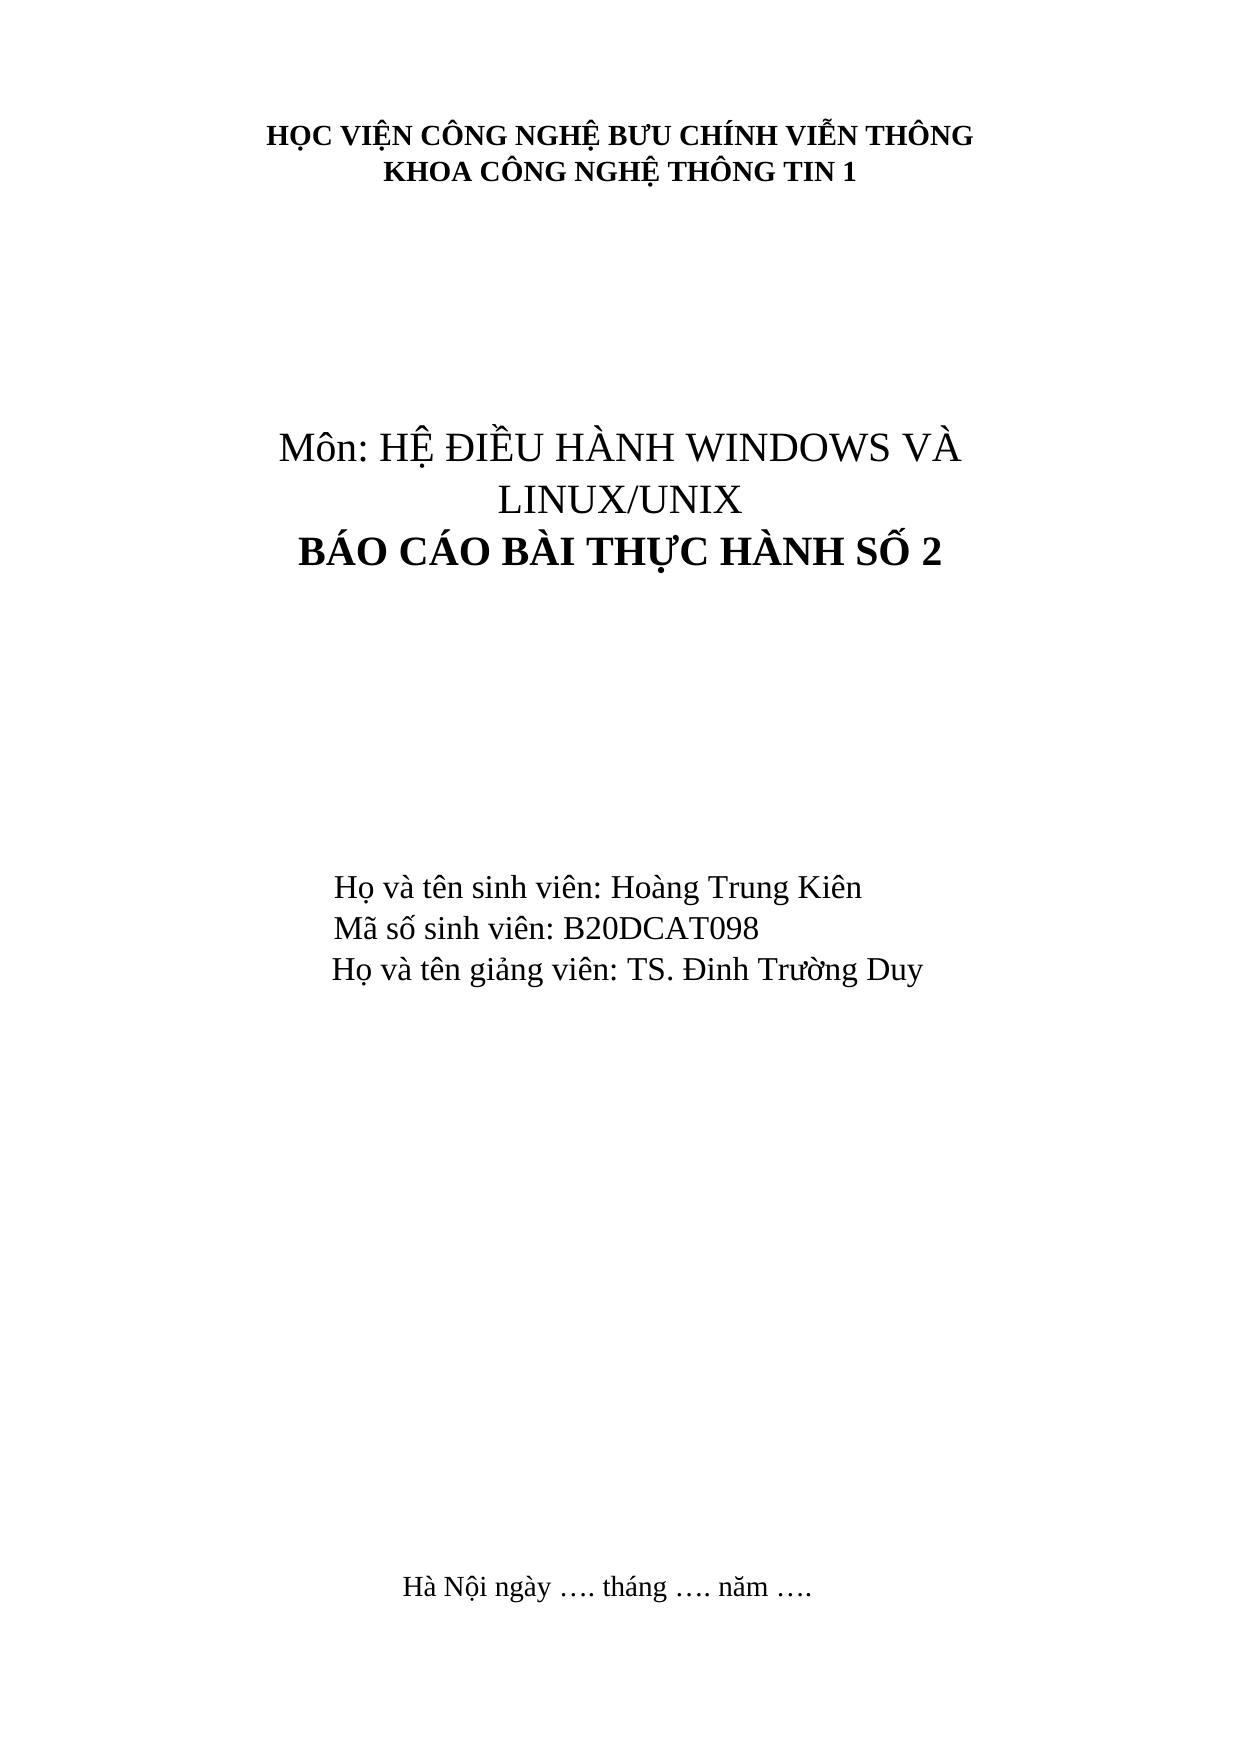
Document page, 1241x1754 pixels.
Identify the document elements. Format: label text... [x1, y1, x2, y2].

text Họ và tên giảng viên: TS. Đinh Trường Duy [192, 950, 1063, 988]
text Môn: HỆ ĐIỀU HÀNH WINDOWS VÀ LINUX/UNIX [177, 423, 1063, 522]
text Họ và tên sinh viên: Hoàng Trung Kiên [133, 867, 1063, 905]
text Hà Nội ngày …. tháng …. năm …. [327, 1569, 1063, 1603]
text KHOA CÔNG NGHỆ THÔNG TIN 1 [177, 154, 1063, 188]
text Mã số sinh viên: B20DCAT098 [29, 908, 1063, 947]
text HỌC VIỆN CÔNG NGHỆ BƯU CHÍNH VIỄN THÔNG [177, 118, 1063, 152]
text BÁO CÁO BÀI THỰC HÀNH SỐ 2 [177, 526, 1063, 574]
